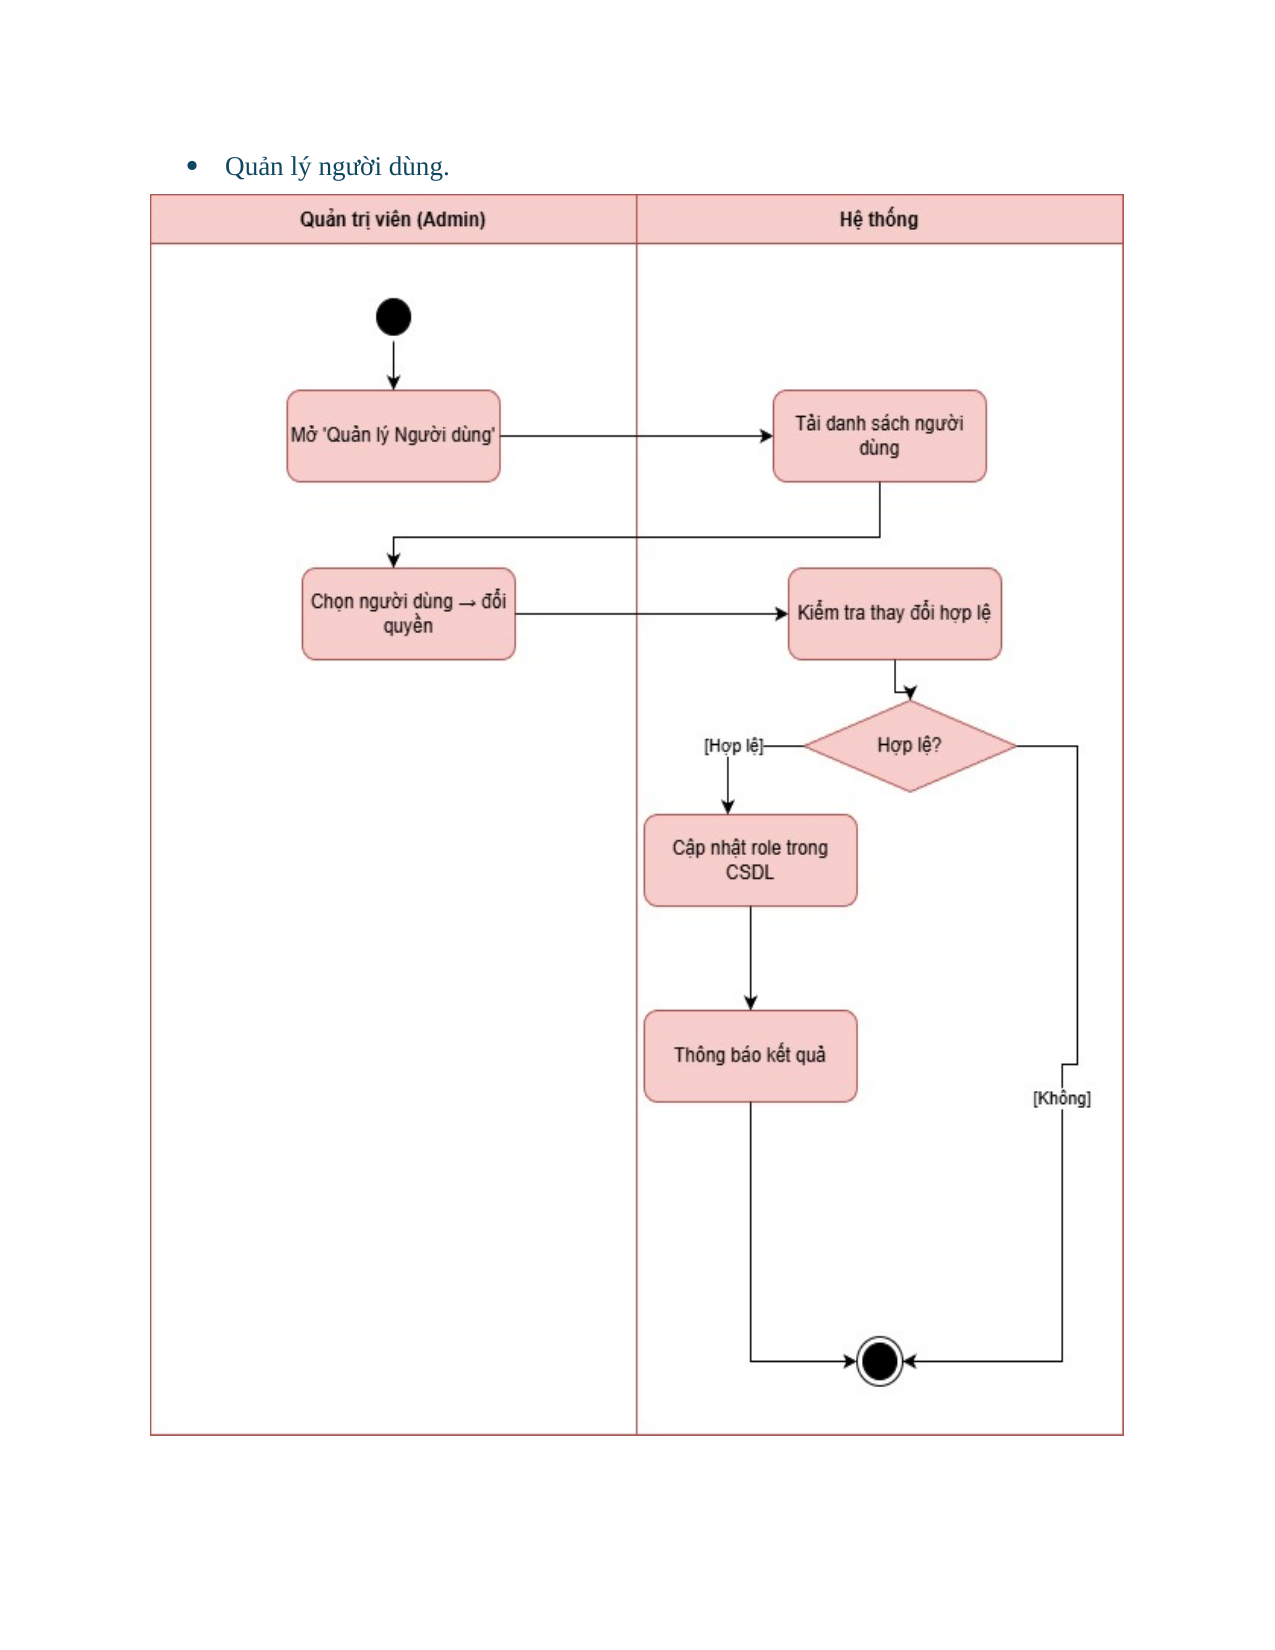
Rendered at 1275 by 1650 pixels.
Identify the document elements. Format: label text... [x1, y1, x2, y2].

subtitle Quản lý người dùng. [187, 150, 1125, 181]
picture [150, 194, 1124, 1436]
